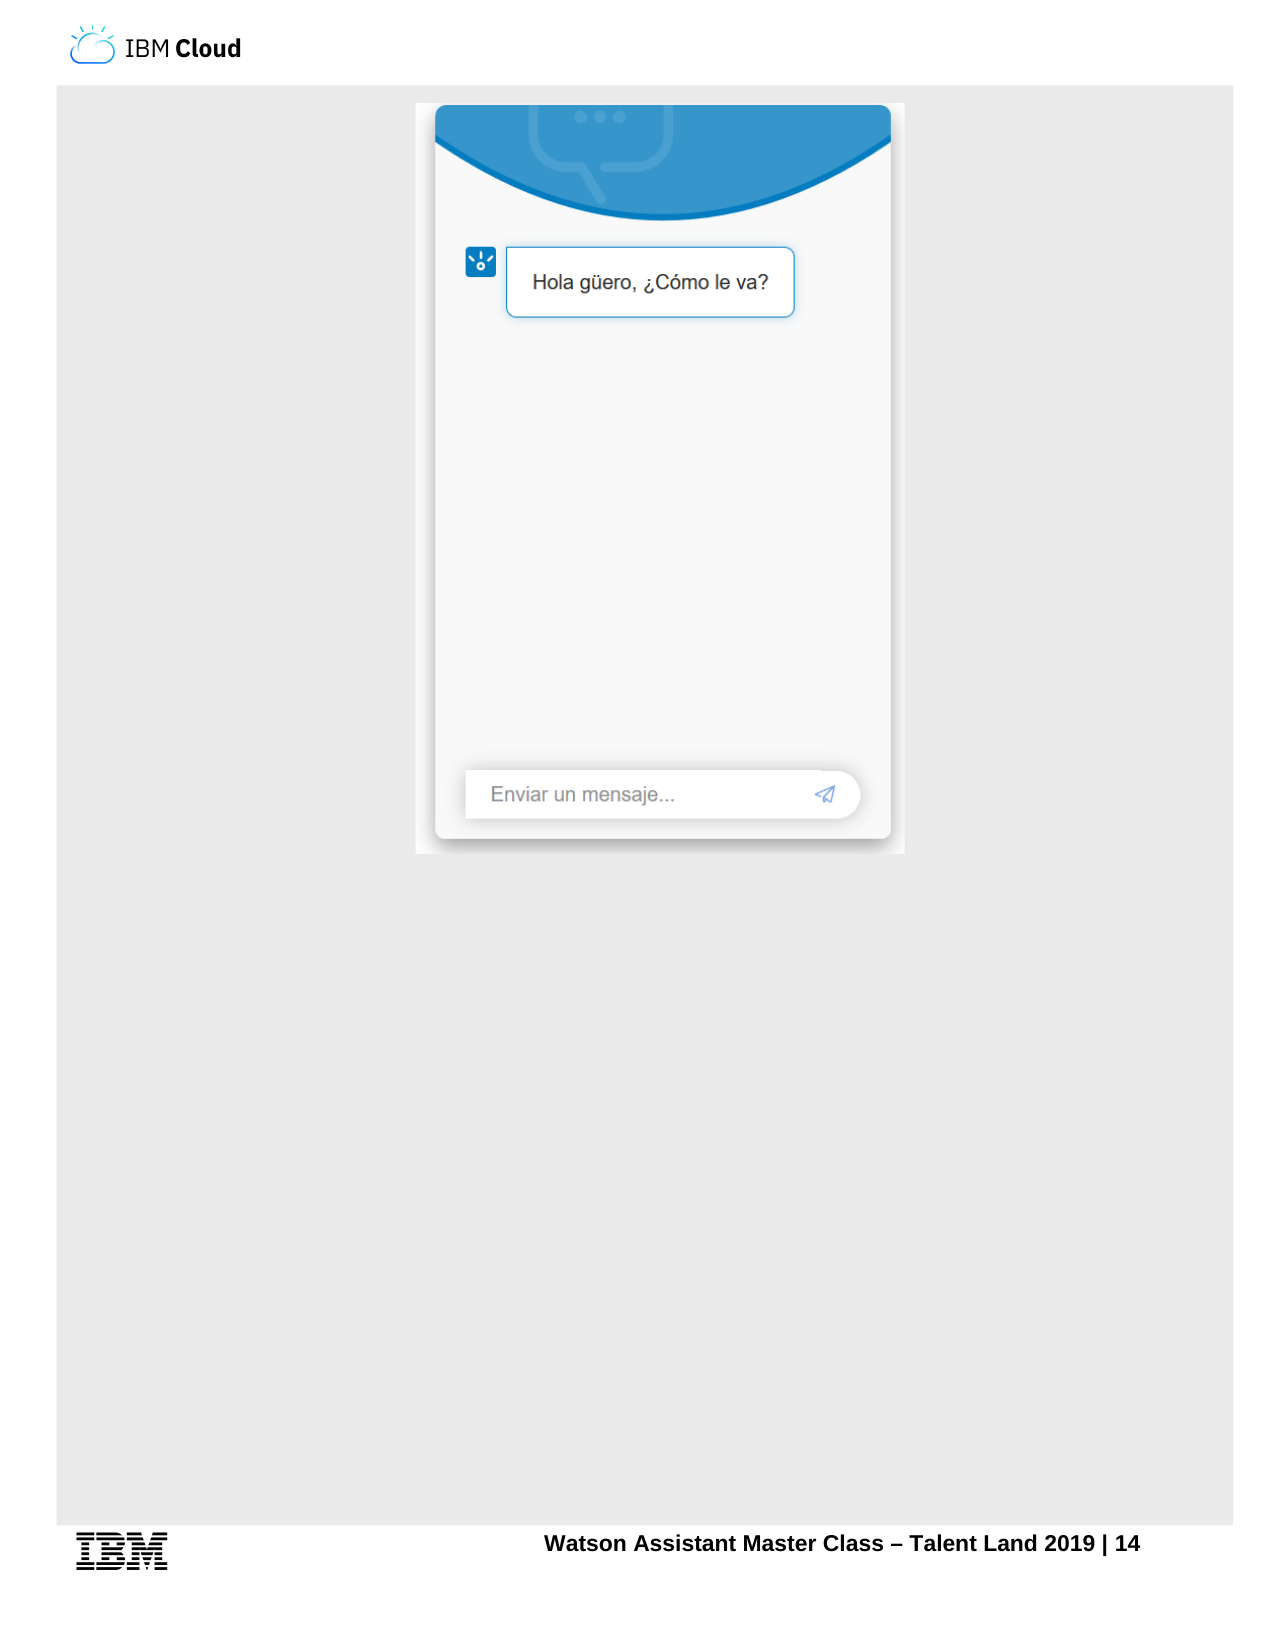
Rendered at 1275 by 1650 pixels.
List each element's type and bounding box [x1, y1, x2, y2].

picture [415, 103, 905, 854]
picture [51, 25, 259, 82]
picture [75, 1531, 170, 1572]
